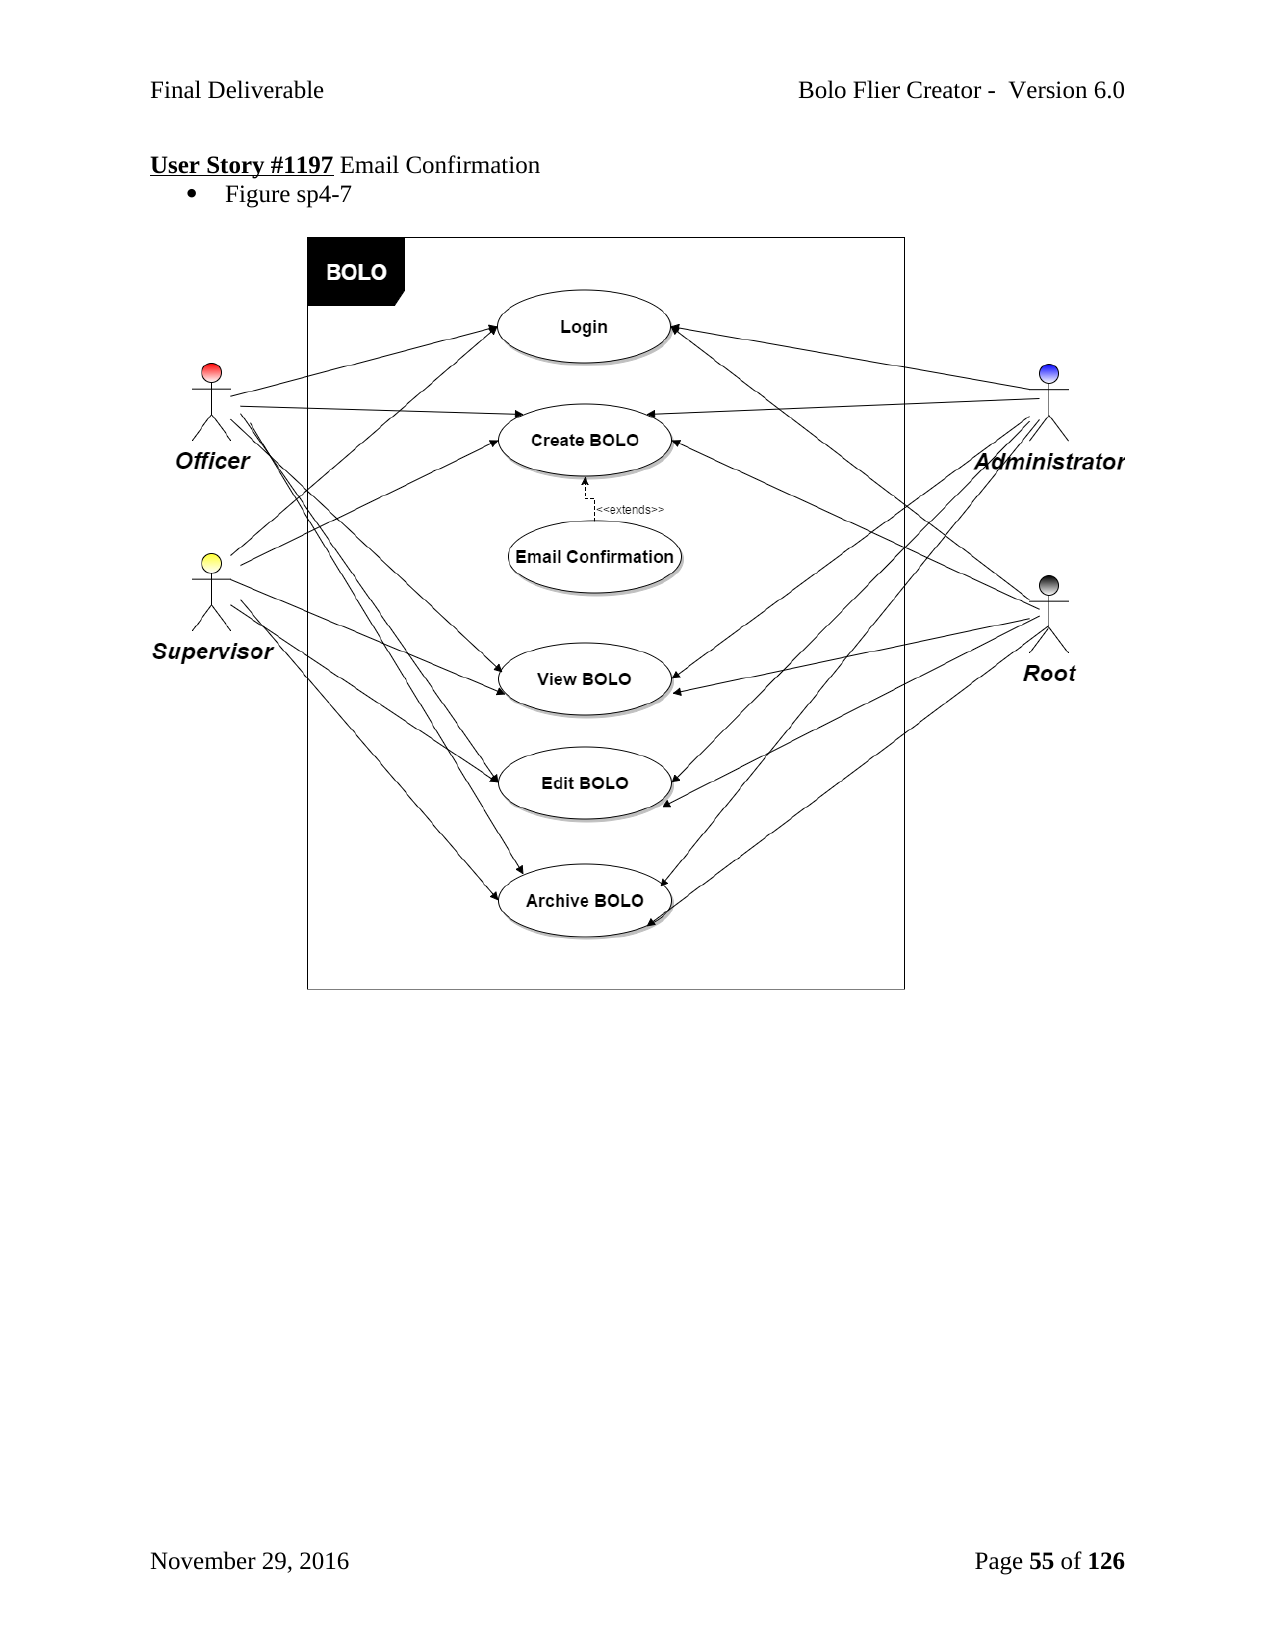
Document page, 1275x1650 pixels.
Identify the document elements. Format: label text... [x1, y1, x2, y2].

text User Story #1197 Email Confirmation [150, 150, 1125, 179]
list Figure sp4-7 [187, 179, 1125, 207]
